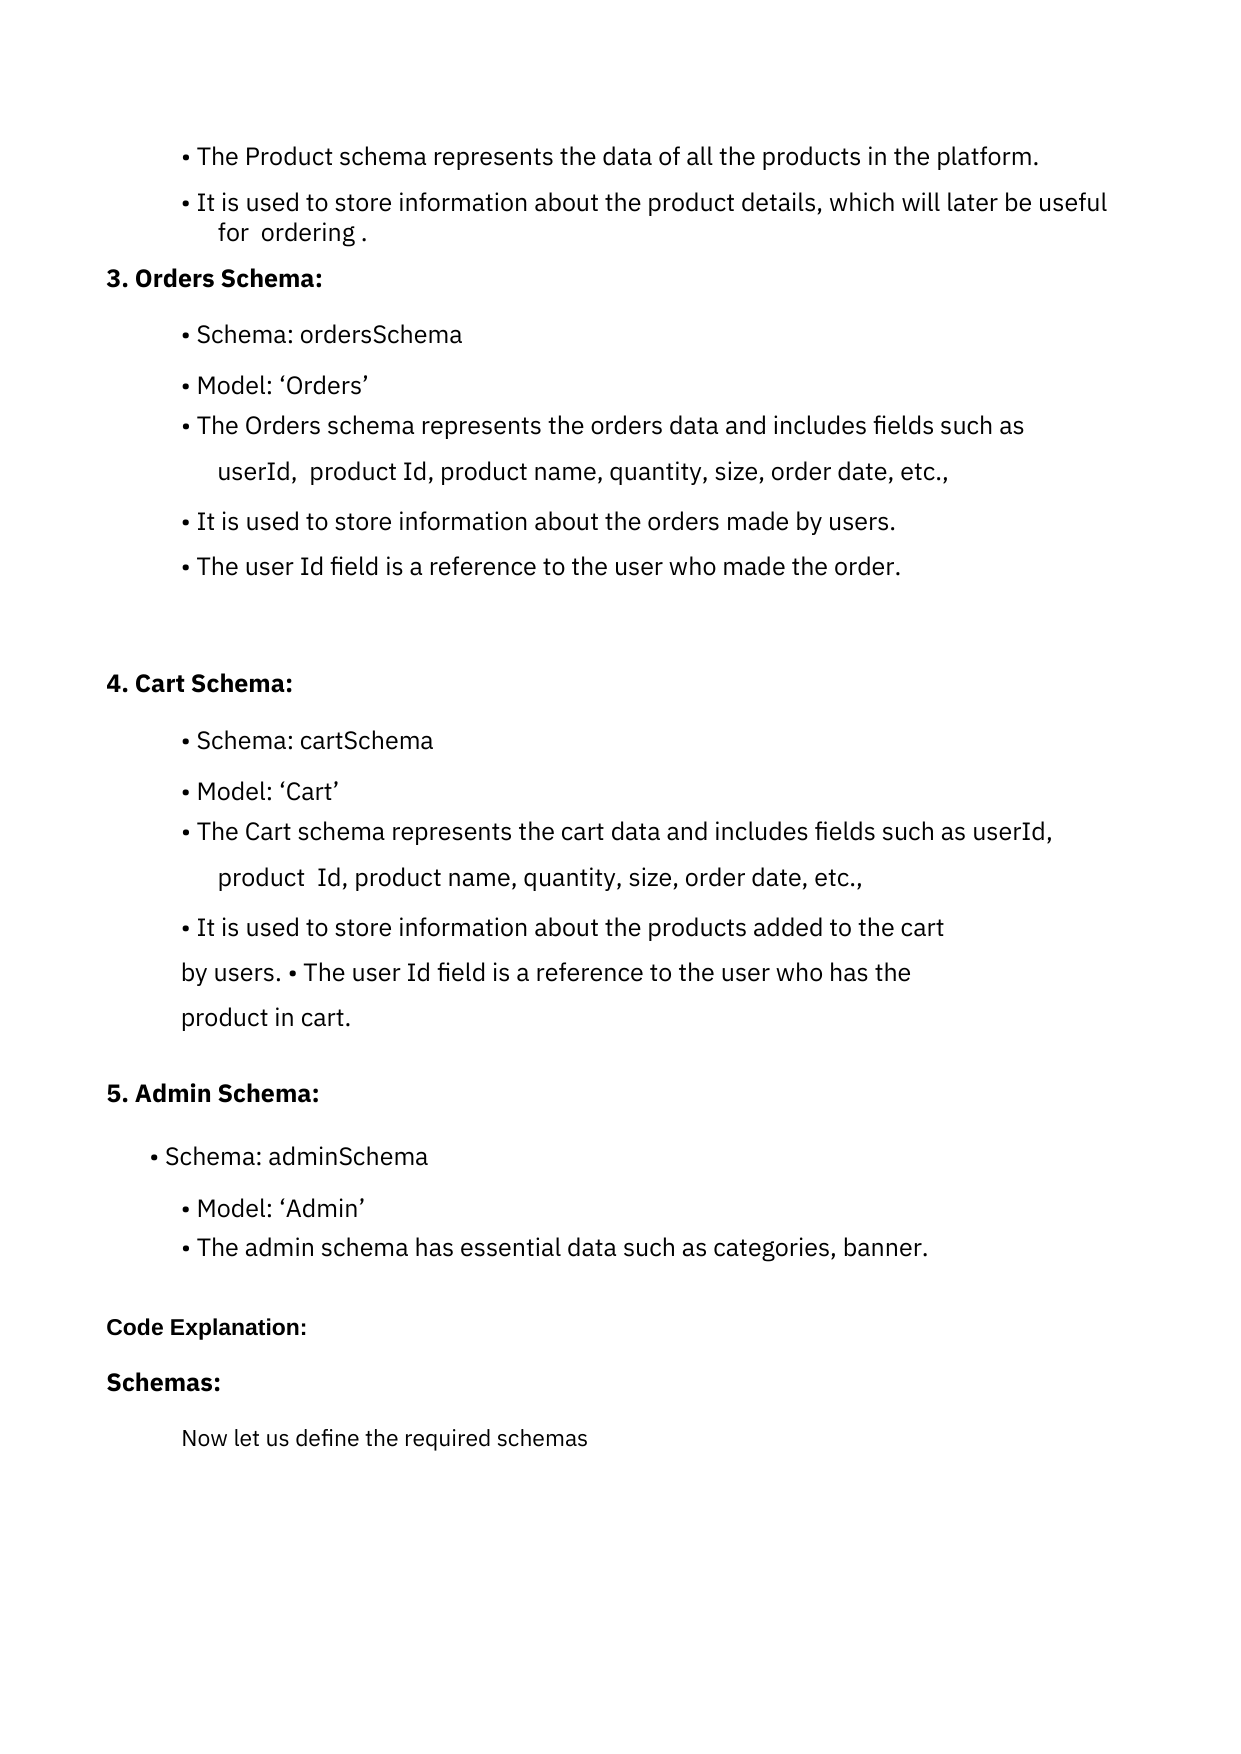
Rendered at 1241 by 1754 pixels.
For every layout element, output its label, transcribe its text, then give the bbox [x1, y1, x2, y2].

text • Schema: adminSchema [149, 1140, 1143, 1173]
text Code Explanation: [106, 1314, 1143, 1340]
text • Schema: ordersSchema [181, 317, 1143, 350]
text 4. Cart Schema: [106, 667, 1143, 700]
text • It is used to store information about the products added to the cart by users. • The user Id field is a reference to the user who has the product in cart. [181, 911, 970, 1033]
text • Model: ‘Orders’ [181, 369, 1143, 401]
text • The user Id field is a reference to the user who made the order. [181, 549, 1143, 582]
text 3. Orders Schema: [106, 263, 1131, 293]
text • The Cart schema represents the cart data and includes fields such as userId, product Id, product name, quantity, size, order date, etc., [181, 815, 1065, 893]
text 5. Admin Schema: [106, 1076, 1143, 1109]
text • The Orders schema represents the orders data and includes fields such as userId, product Id, product name, quantity, size, order date, etc., [181, 409, 1065, 487]
text • The admin schema has essential data such as categories, banner. [181, 1231, 1143, 1264]
text • The Product schema represents the data of all the products in the platform. [181, 139, 1143, 172]
text • Model: ‘Admin’ [181, 1191, 1143, 1224]
text • Model: ‘Cart’ [181, 775, 1143, 807]
text Now let us define the required schemas [106, 1423, 1143, 1453]
text • Schema: cartSchema [181, 723, 1143, 756]
text • It is used to store information about the product details, which will later be useful for ordering . [181, 186, 1131, 248]
text Schemas: [106, 1365, 1143, 1398]
text • It is used to store information about the orders made by users. [181, 504, 1143, 537]
